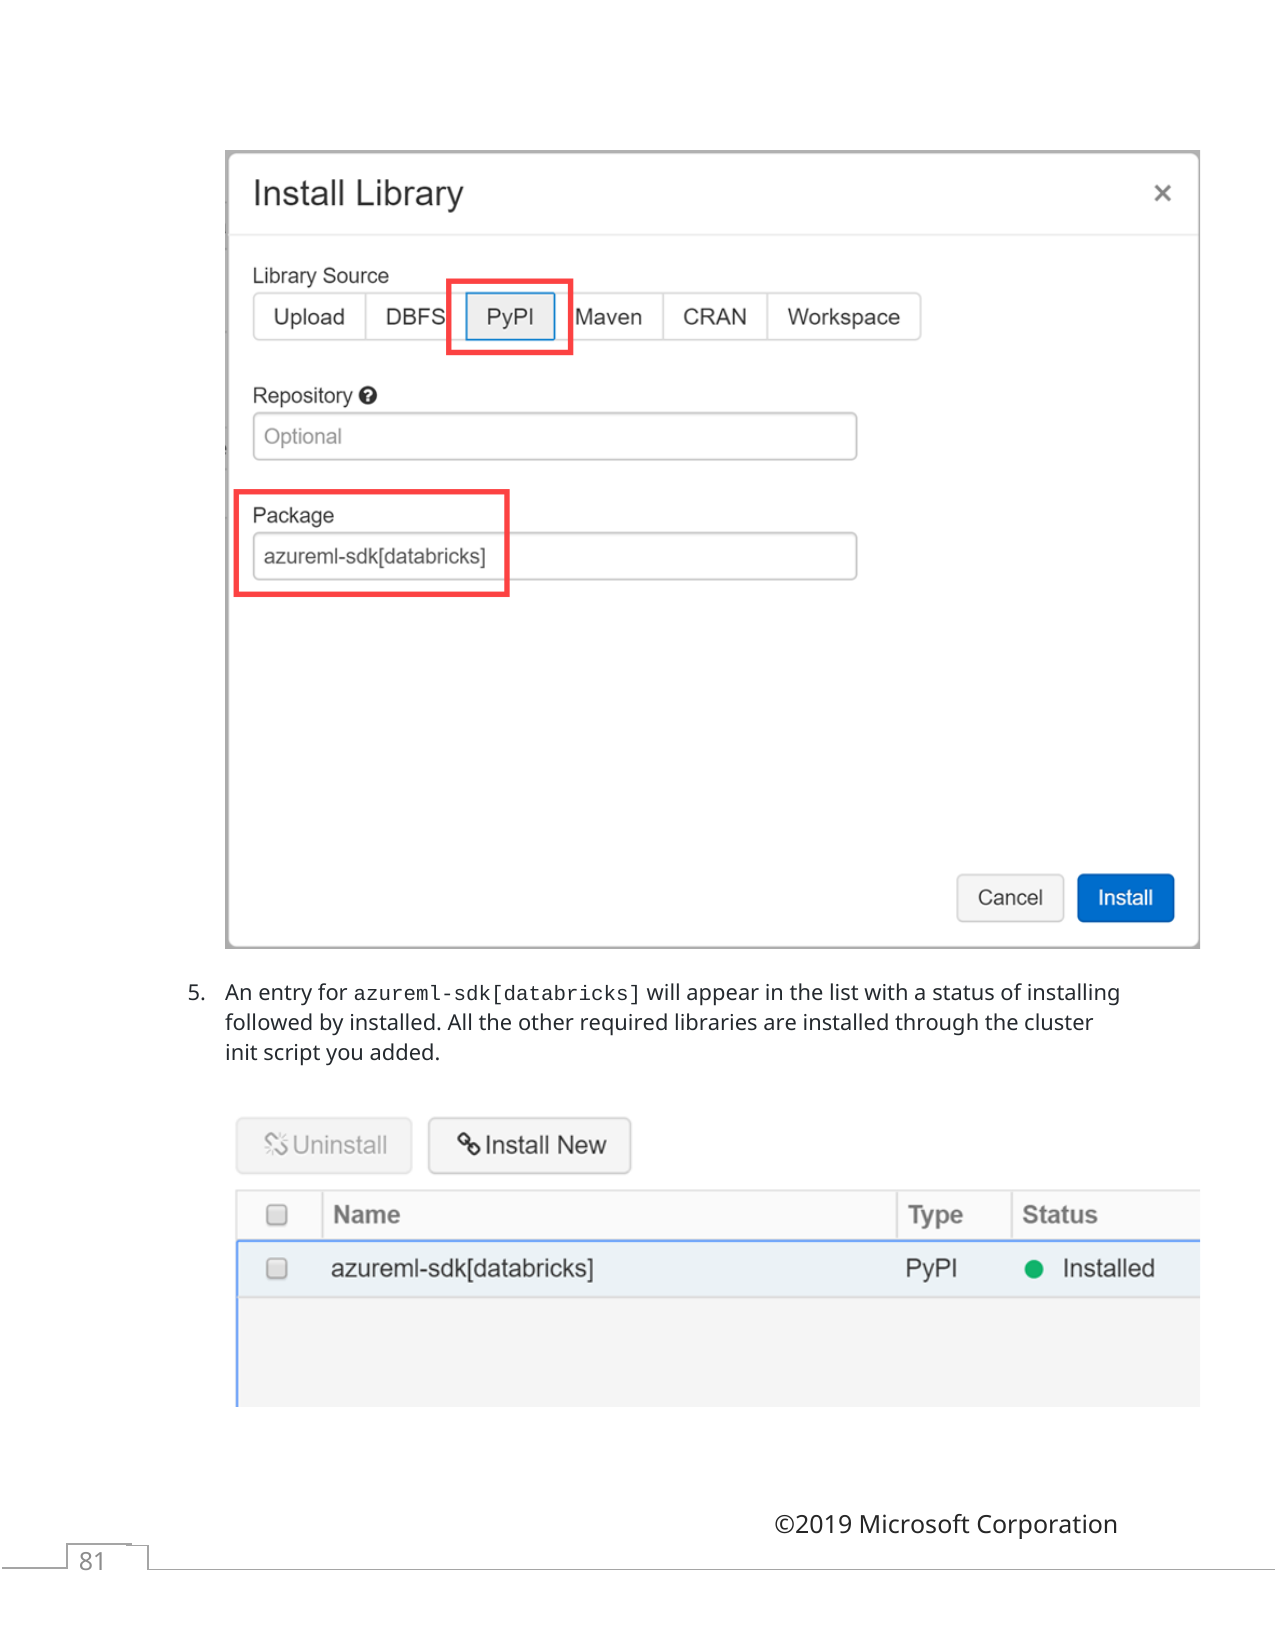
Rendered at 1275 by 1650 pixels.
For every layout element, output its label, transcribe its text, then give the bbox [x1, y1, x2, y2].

picture [225, 1095, 1200, 1407]
list An entry for azureml-sdk[databricks] will appear in the list with a status of installing followed by installed. All the other required libraries are installed through the cluster init script you added. [187, 977, 1125, 1067]
picture [225, 150, 1200, 949]
